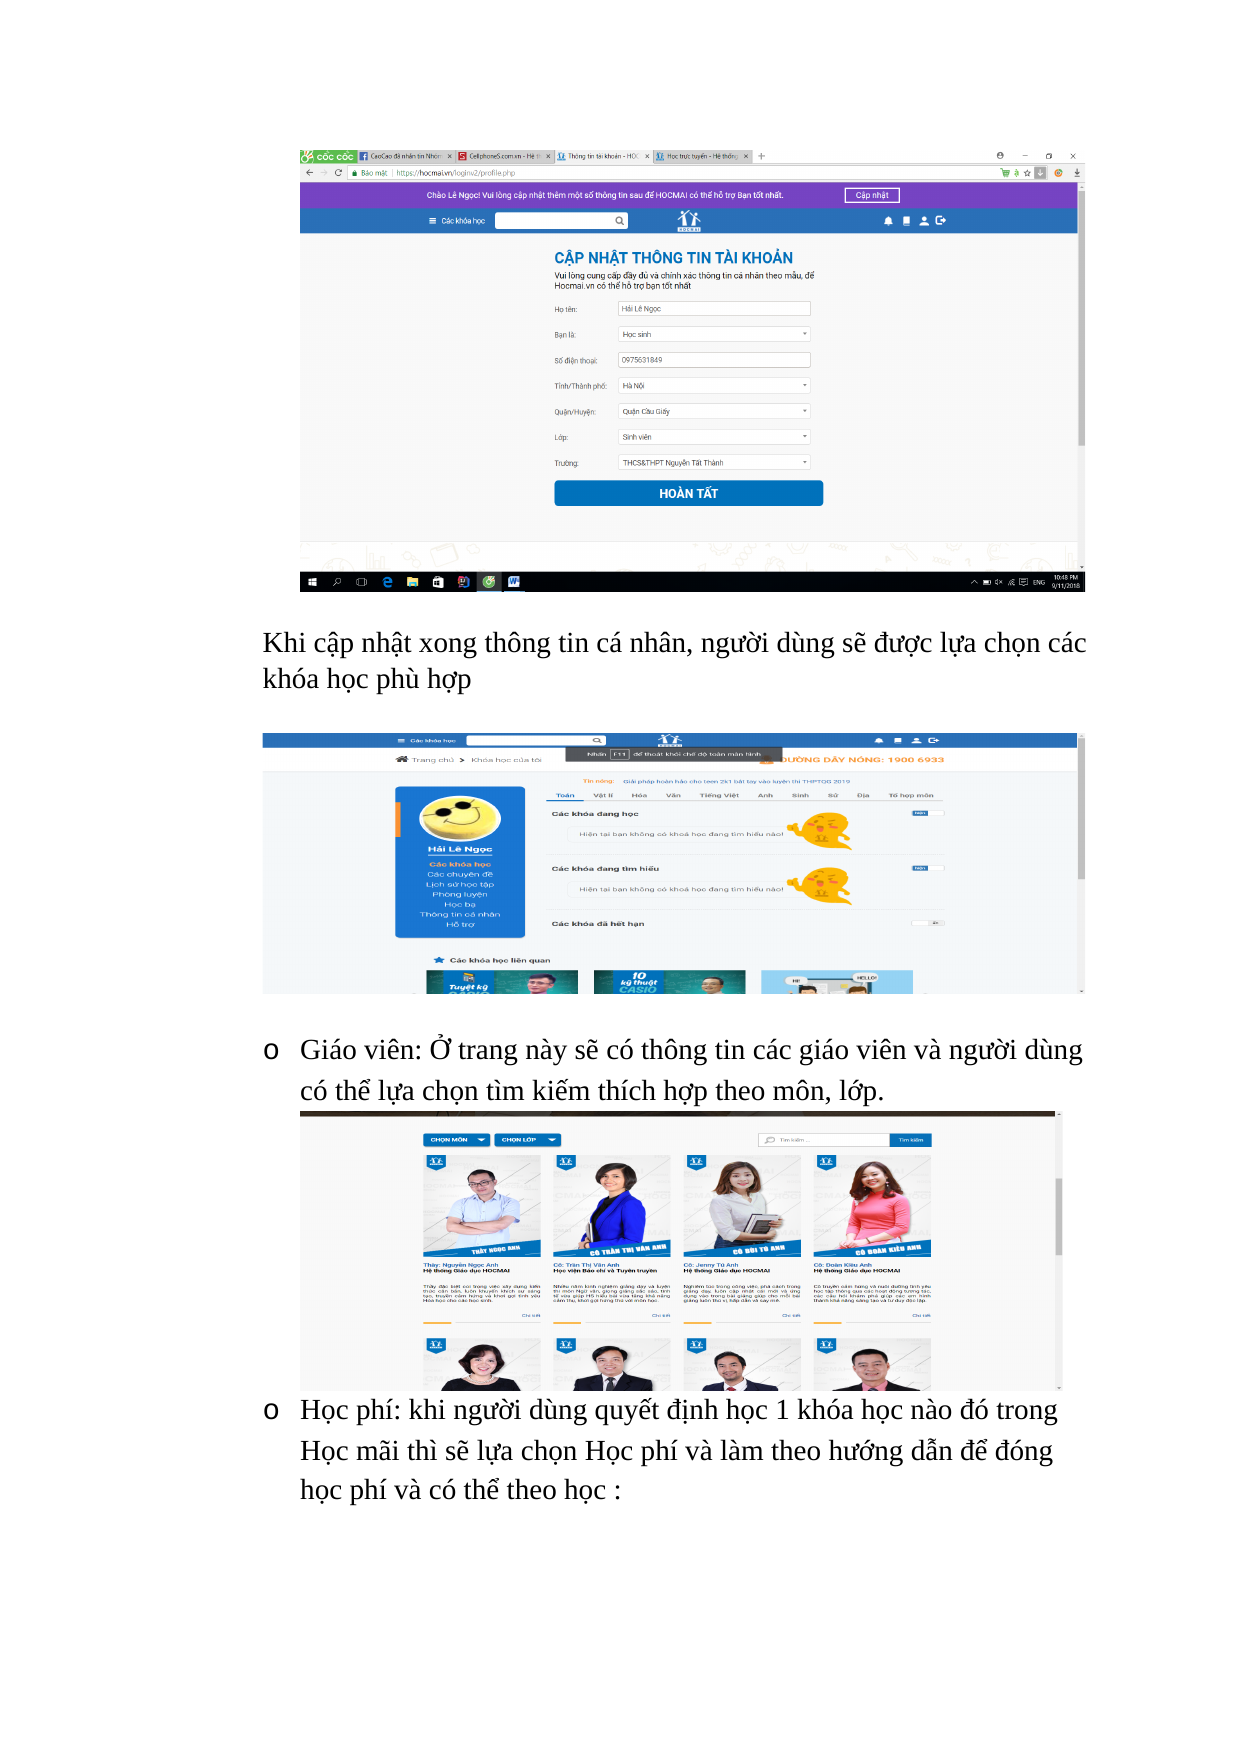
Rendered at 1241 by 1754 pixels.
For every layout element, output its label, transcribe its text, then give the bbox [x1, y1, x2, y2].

list Giáo viên: Ở trang này sẽ có thông tin các giáo viên và người dùng có thể lựa chọn tìm kiếm thích hợp theo môn, lớp. [262, 1032, 1090, 1107]
list Khi cập nhật xong thông tin cá nhân, người dùng sẽ được lựa chọn các khóa học phù hợp [262, 625, 1090, 695]
picture [262, 733, 1085, 994]
list Học phí: khi người dùng quyết định học 1 khóa học nào đó trong Học mãi thì sẽ lựa chọn Học phí và làm theo hướng dẫn để đóng học phí và có thể theo học : [262, 1392, 1090, 1506]
picture [300, 1111, 1063, 1391]
picture [300, 150, 1085, 592]
